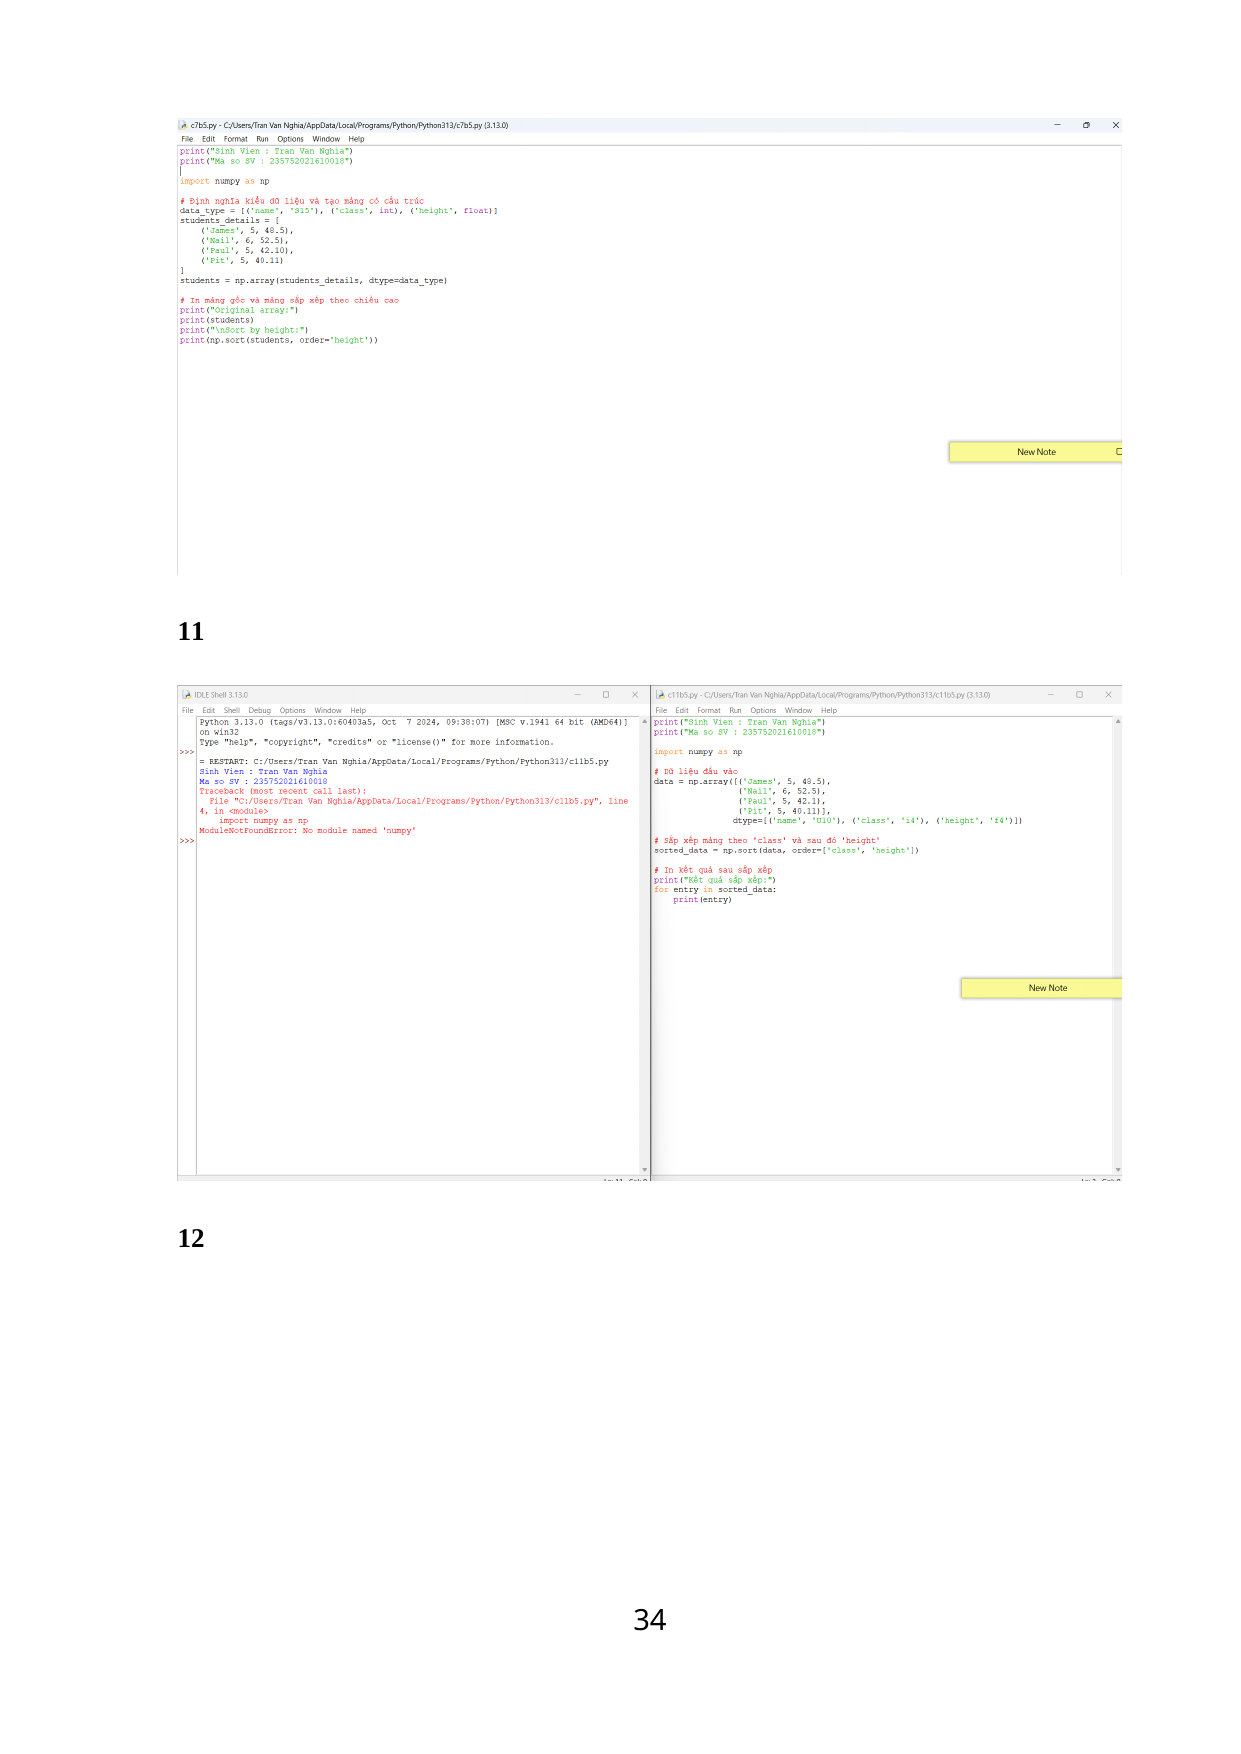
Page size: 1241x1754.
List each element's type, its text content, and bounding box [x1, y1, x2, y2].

picture [177, 685, 1123, 1181]
picture [177, 118, 1123, 575]
text 11 [177, 616, 1122, 647]
text 12 [177, 1222, 1122, 1253]
